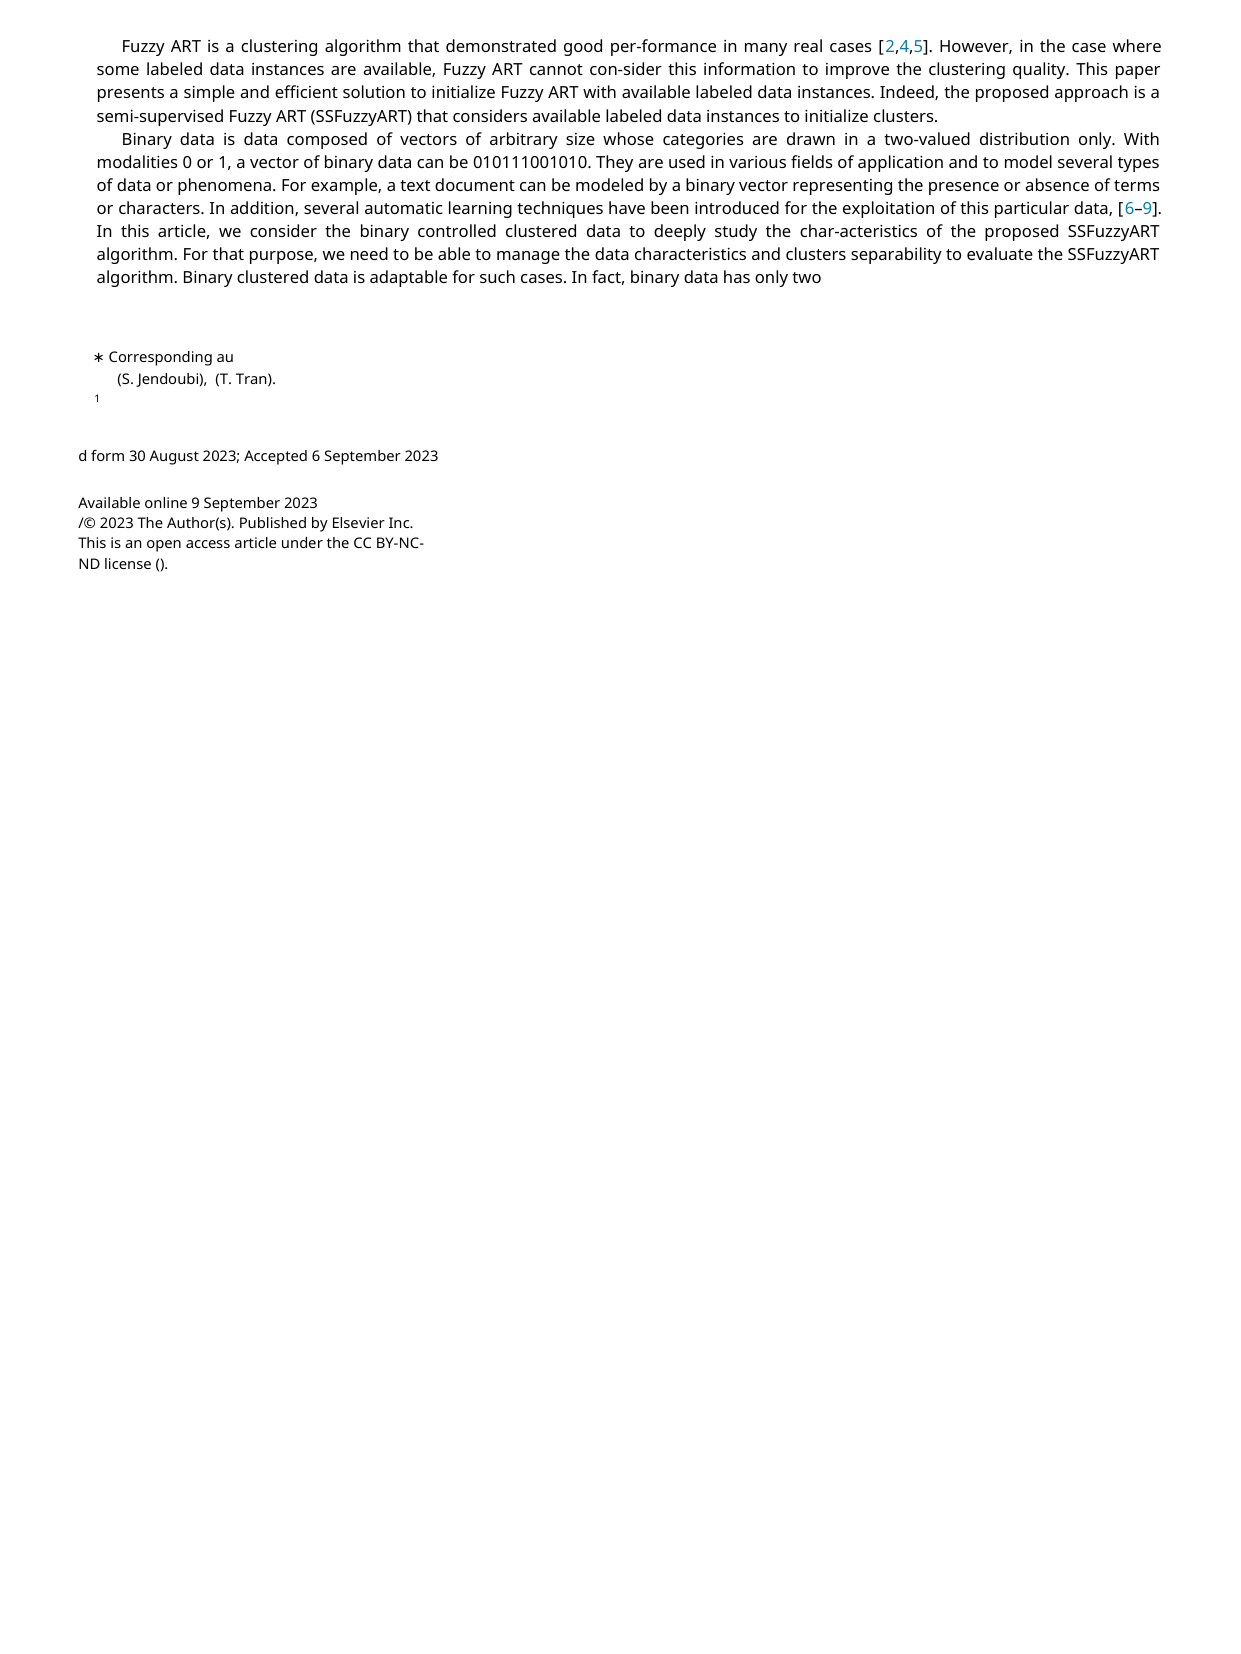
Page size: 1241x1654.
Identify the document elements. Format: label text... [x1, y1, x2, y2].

text ∗ Corresponding au [92, 337, 440, 369]
text (S. Jendoubi), (T. Tran). [109, 369, 440, 389]
text 1 [94, 391, 440, 405]
text Binary data is data composed of vectors of arbitrary size whose categories are drawn in a two-valued distribution only. With modalities 0 or 1, a vector of binary data can be 010111001010. They are used in various fields of application and to model several types of data or phenomena. For example, a text document can be modeled by a binary vector representing the presence or absence of terms or characters. In addition, several automatic learning techniques have been introduced for the exploitation of this particular data, [6–9]. In this article, we consider the binary controlled clustered data to deeply study the char-acteristics of the proposed SSFuzzyART algorithm. For that purpose, we need to be able to manage the data characteristics and clusters separability to evaluate the SSFuzzyART algorithm. Binary clustered data is adaptable for such cases. In fact, binary data has only two [96, 127, 1162, 289]
text d form 30 August 2023; Accepted 6 September 2023 Available online 9 September 2023 /© 2023 The Author(s). Published by Elsevier Inc. This is an open access article under the CC BY-NC-ND license (). [78, 419, 440, 573]
text Fuzzy ART is a clustering algorithm that demonstrated good per-formance in many real cases [2,4,5]. However, in the case where some labeled data instances are available, Fuzzy ART cannot con-sider this information to improve the clustering quality. This paper presents a simple and efficient solution to initialize Fuzzy ART with available labeled data instances. Indeed, the proposed approach is a semi-supervised Fuzzy ART (SSFuzzyART) that considers available labeled data instances to initialize clusters. [96, 35, 1162, 127]
